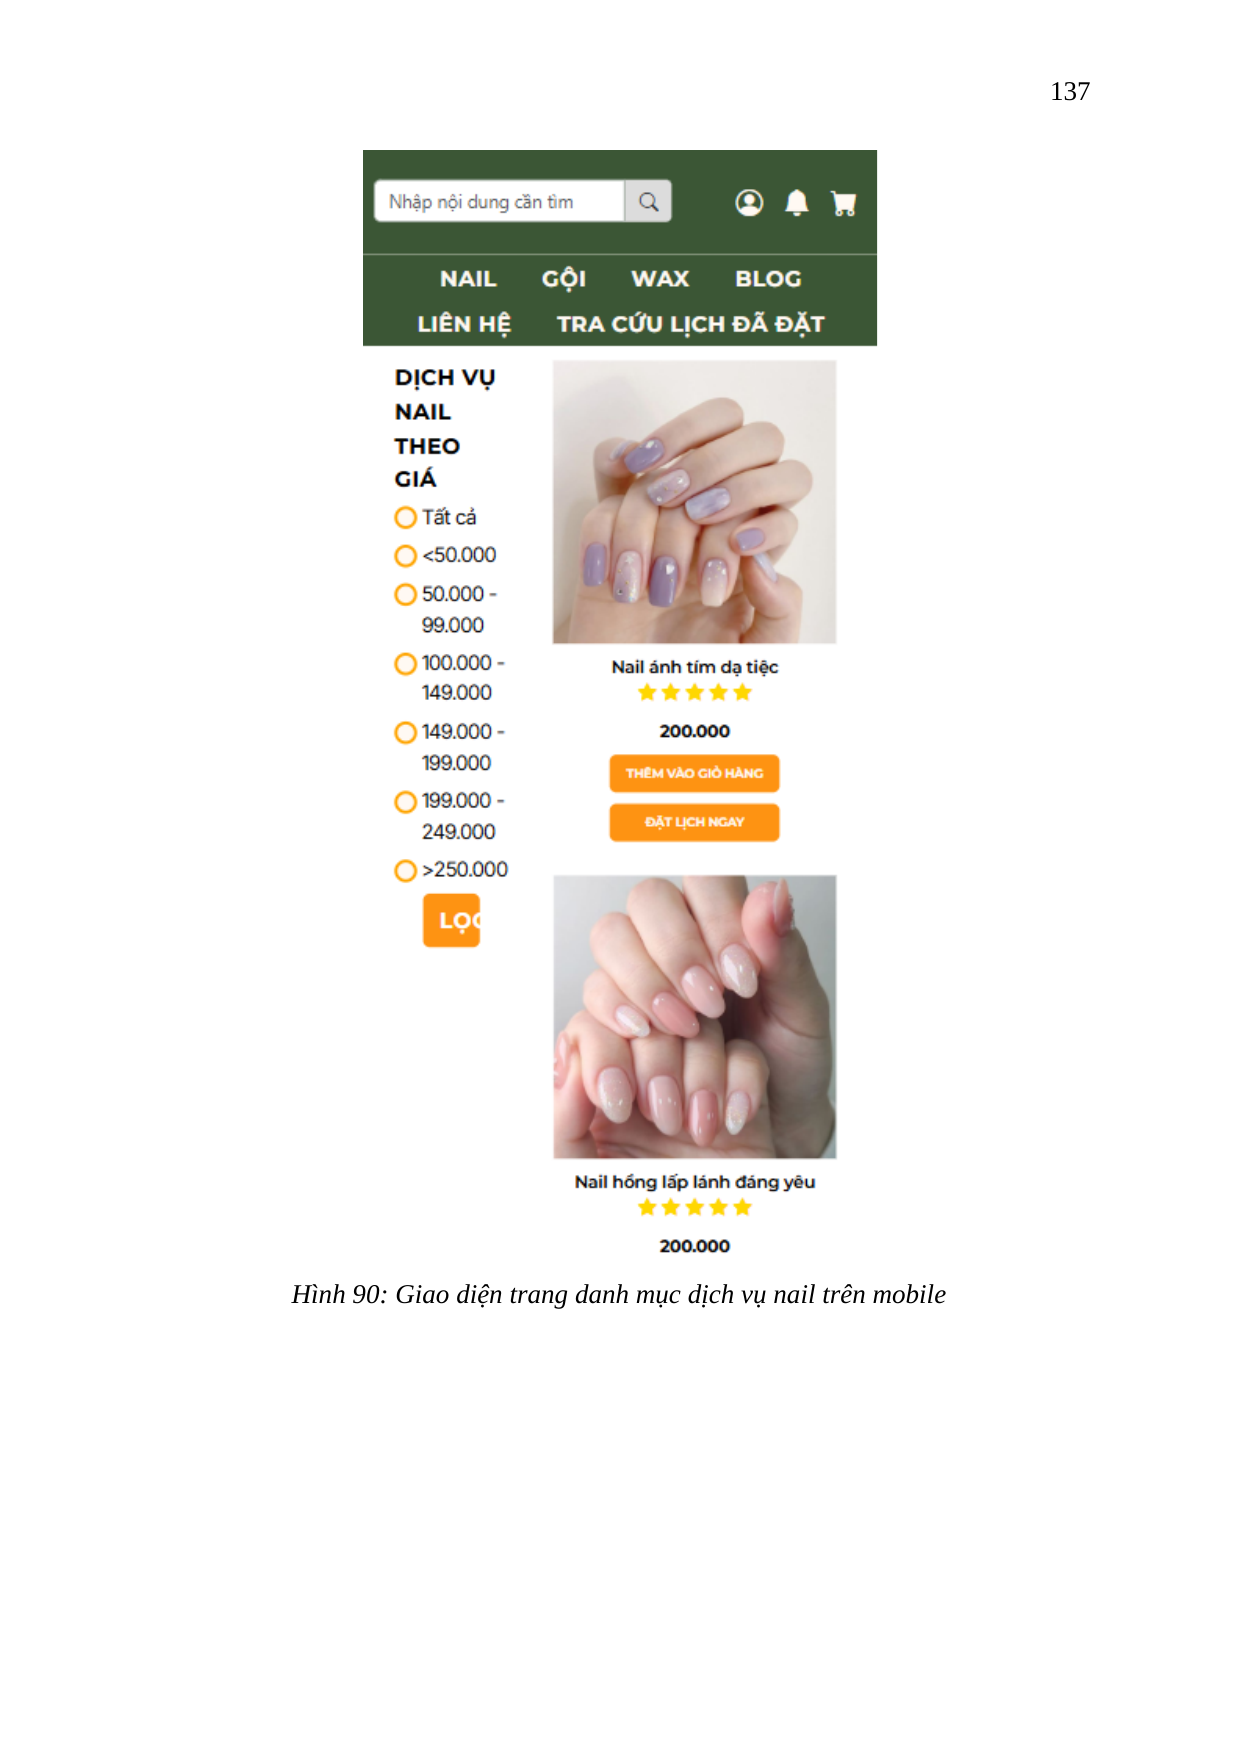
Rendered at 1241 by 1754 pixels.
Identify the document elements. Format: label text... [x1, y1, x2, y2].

subtitle Hình 90: Giao diện trang danh mục dịch vụ nail trên mobile [150, 1278, 1090, 1310]
picture [363, 150, 878, 1254]
